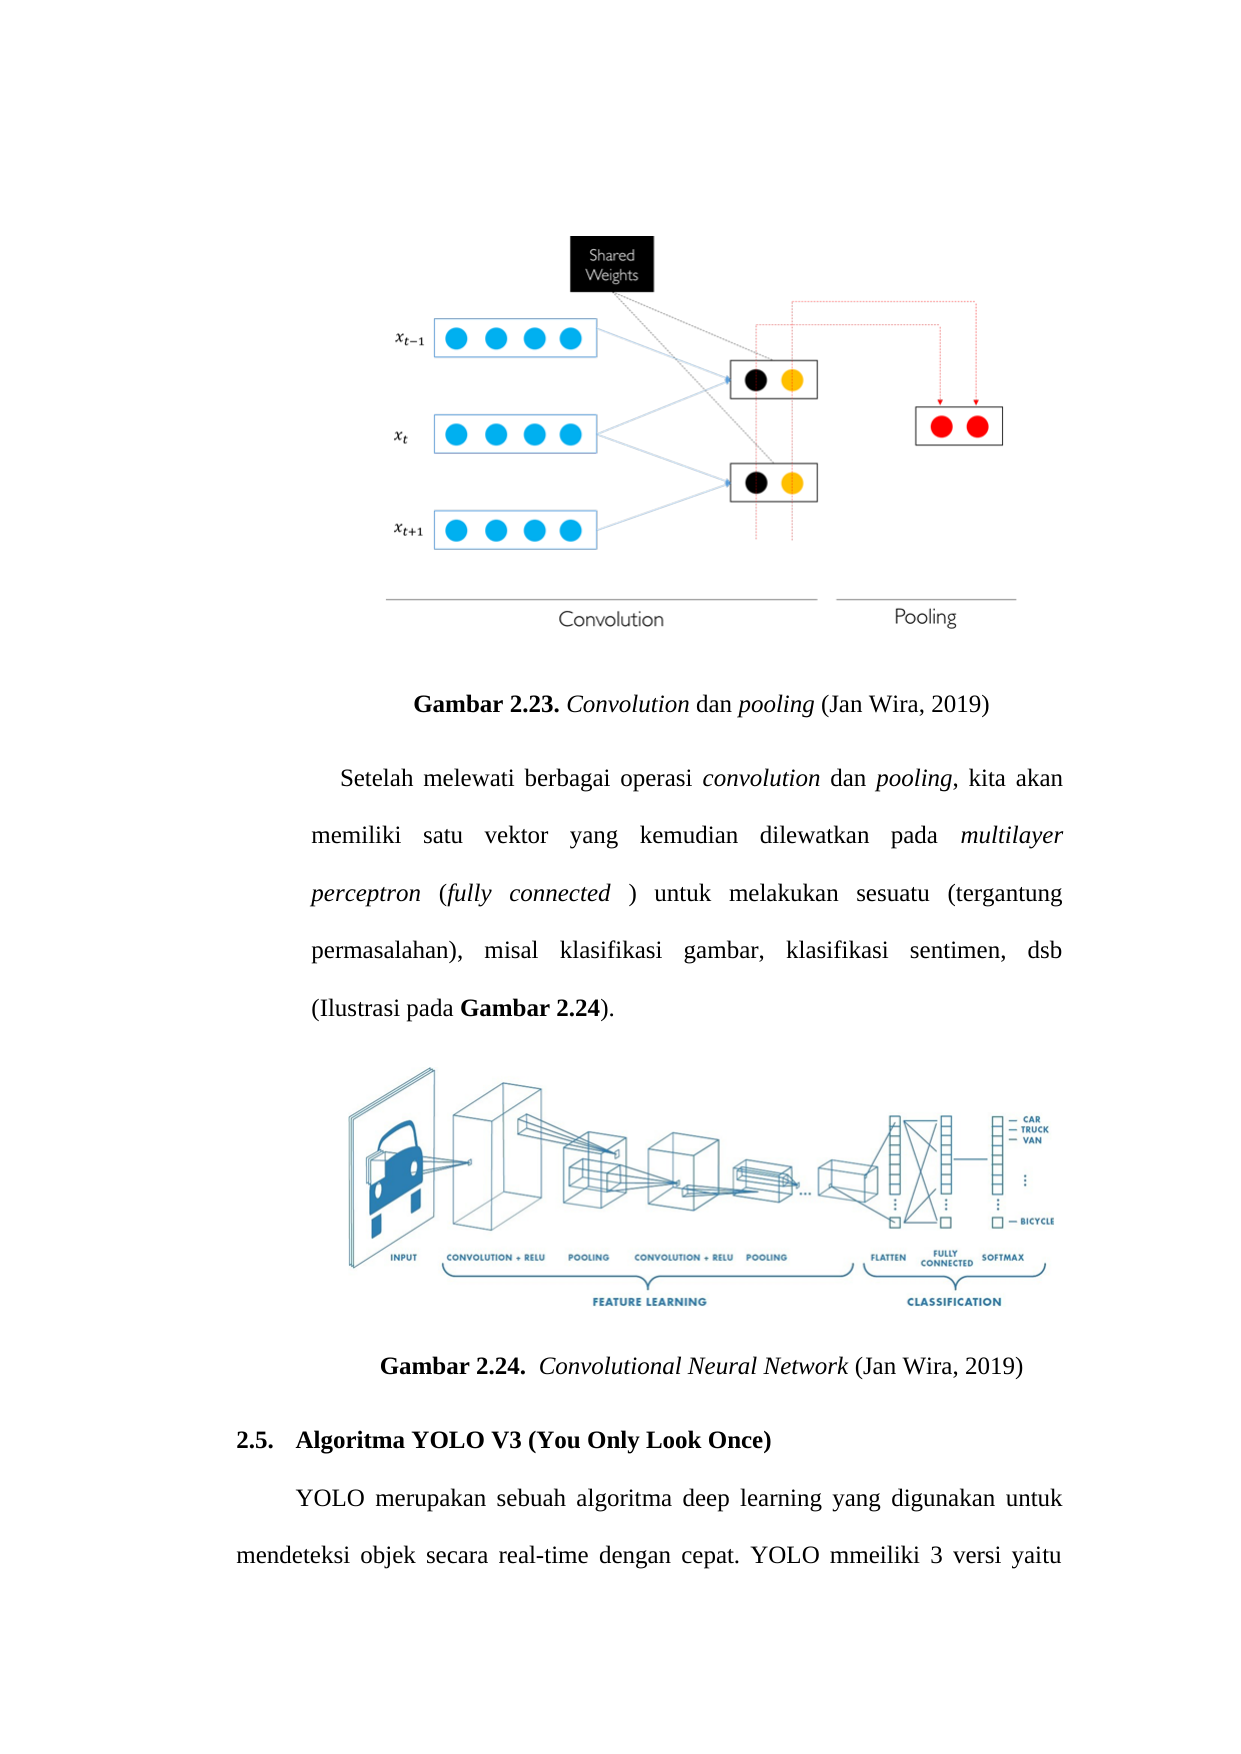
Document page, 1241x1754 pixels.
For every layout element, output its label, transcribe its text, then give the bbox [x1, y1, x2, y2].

subtitle Algoritma YOLO V3 (You Only Look Once) [236, 1425, 1063, 1454]
text Gambar 2.23. Convolution dan pooling (Jan Wira, 2019) [311, 689, 1063, 718]
picture [348, 1067, 1055, 1307]
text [236, 1483, 1063, 1569]
text Setelah melewati berbagai operasi convolution dan pooling, kita akan memiliki satu vektor yang kemudian dilewatkan pada multilayer perceptron (fully connected ) untuk melakukan sesuatu (tergantung permasalahan), misal klasifikasi gambar, klasifikasi sentimen, dsb (Ilustrasi pada Gambar 2.24). [311, 763, 1063, 1022]
picture [385, 236, 1017, 645]
text Gambar 2.24. Convolutional Neural Network (Jan Wira, 2019) [311, 1351, 1063, 1380]
